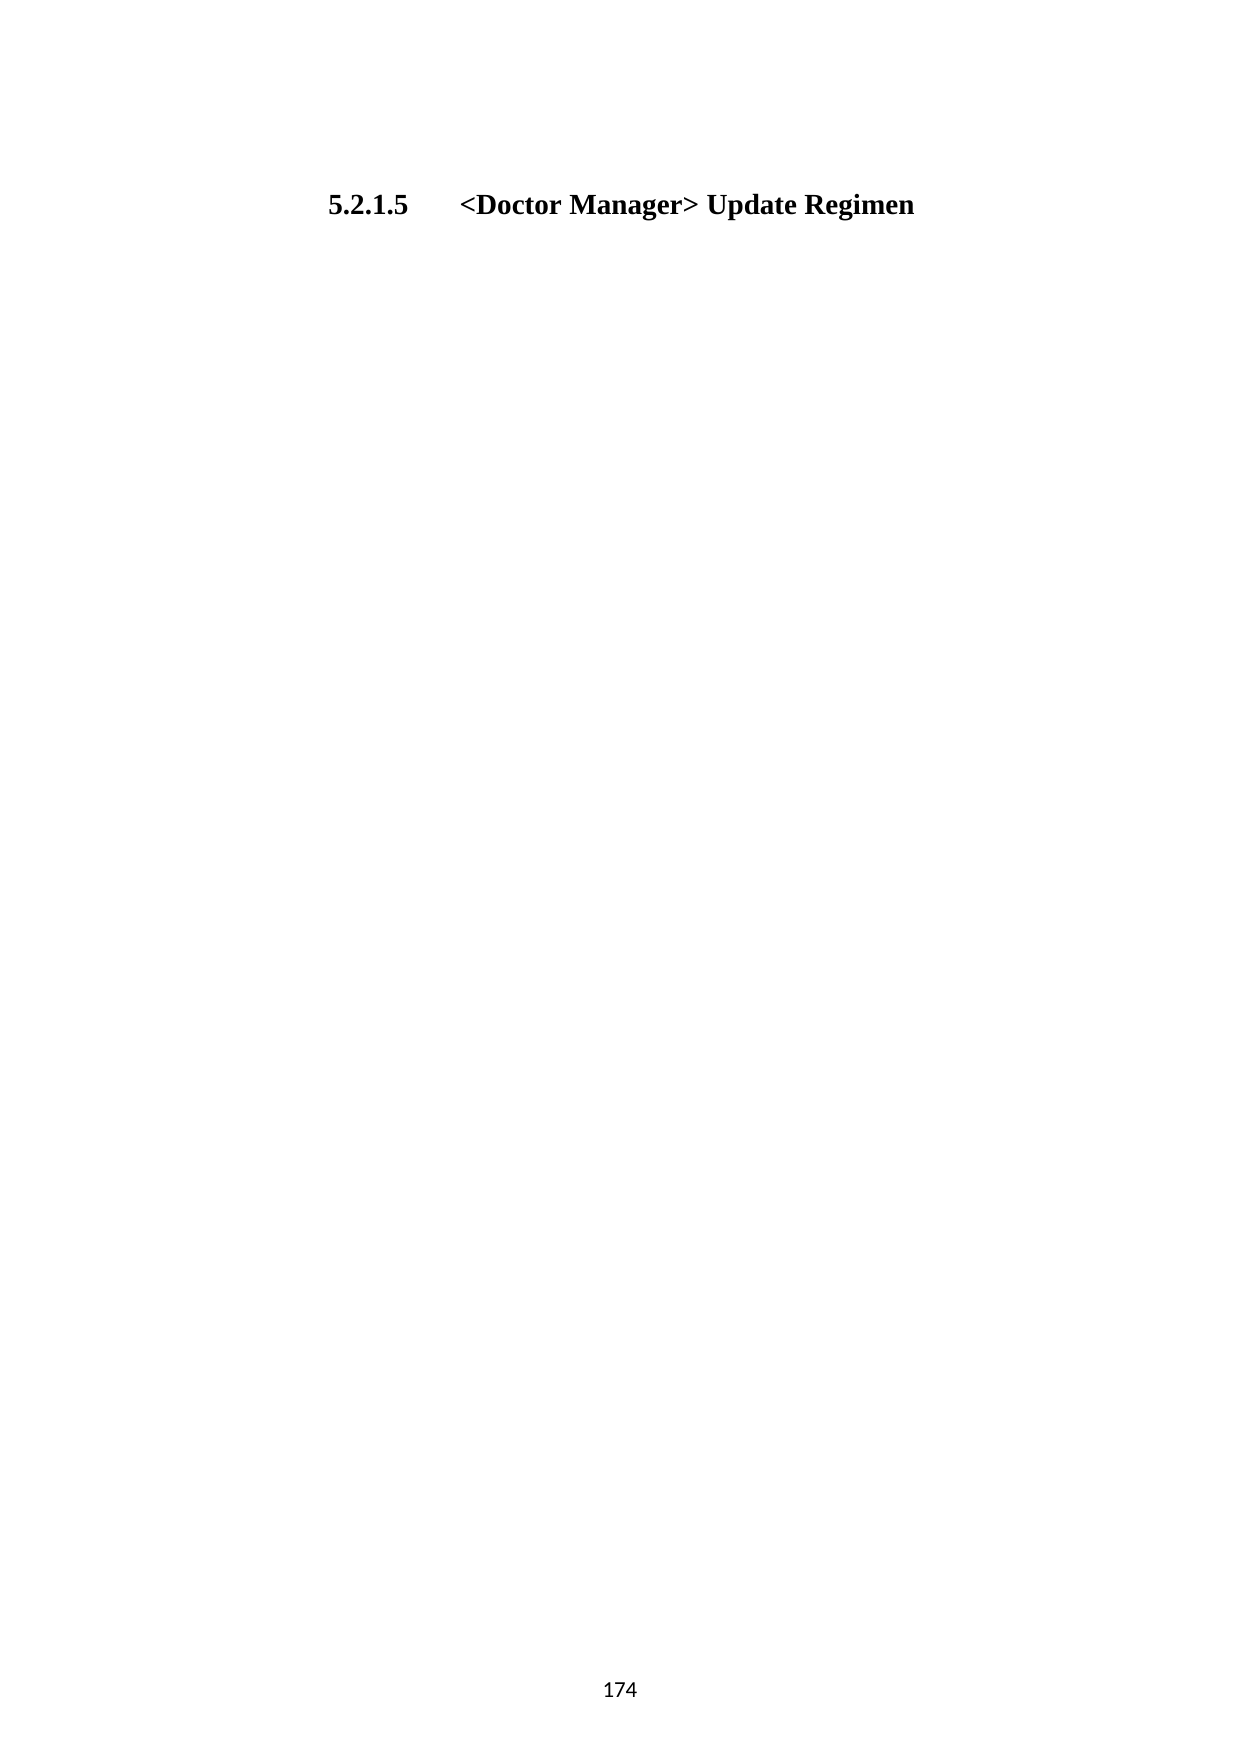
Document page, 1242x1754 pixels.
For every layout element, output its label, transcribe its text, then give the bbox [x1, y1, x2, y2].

subtitle <Doctor Manager> Update Regimen [328, 187, 1146, 221]
